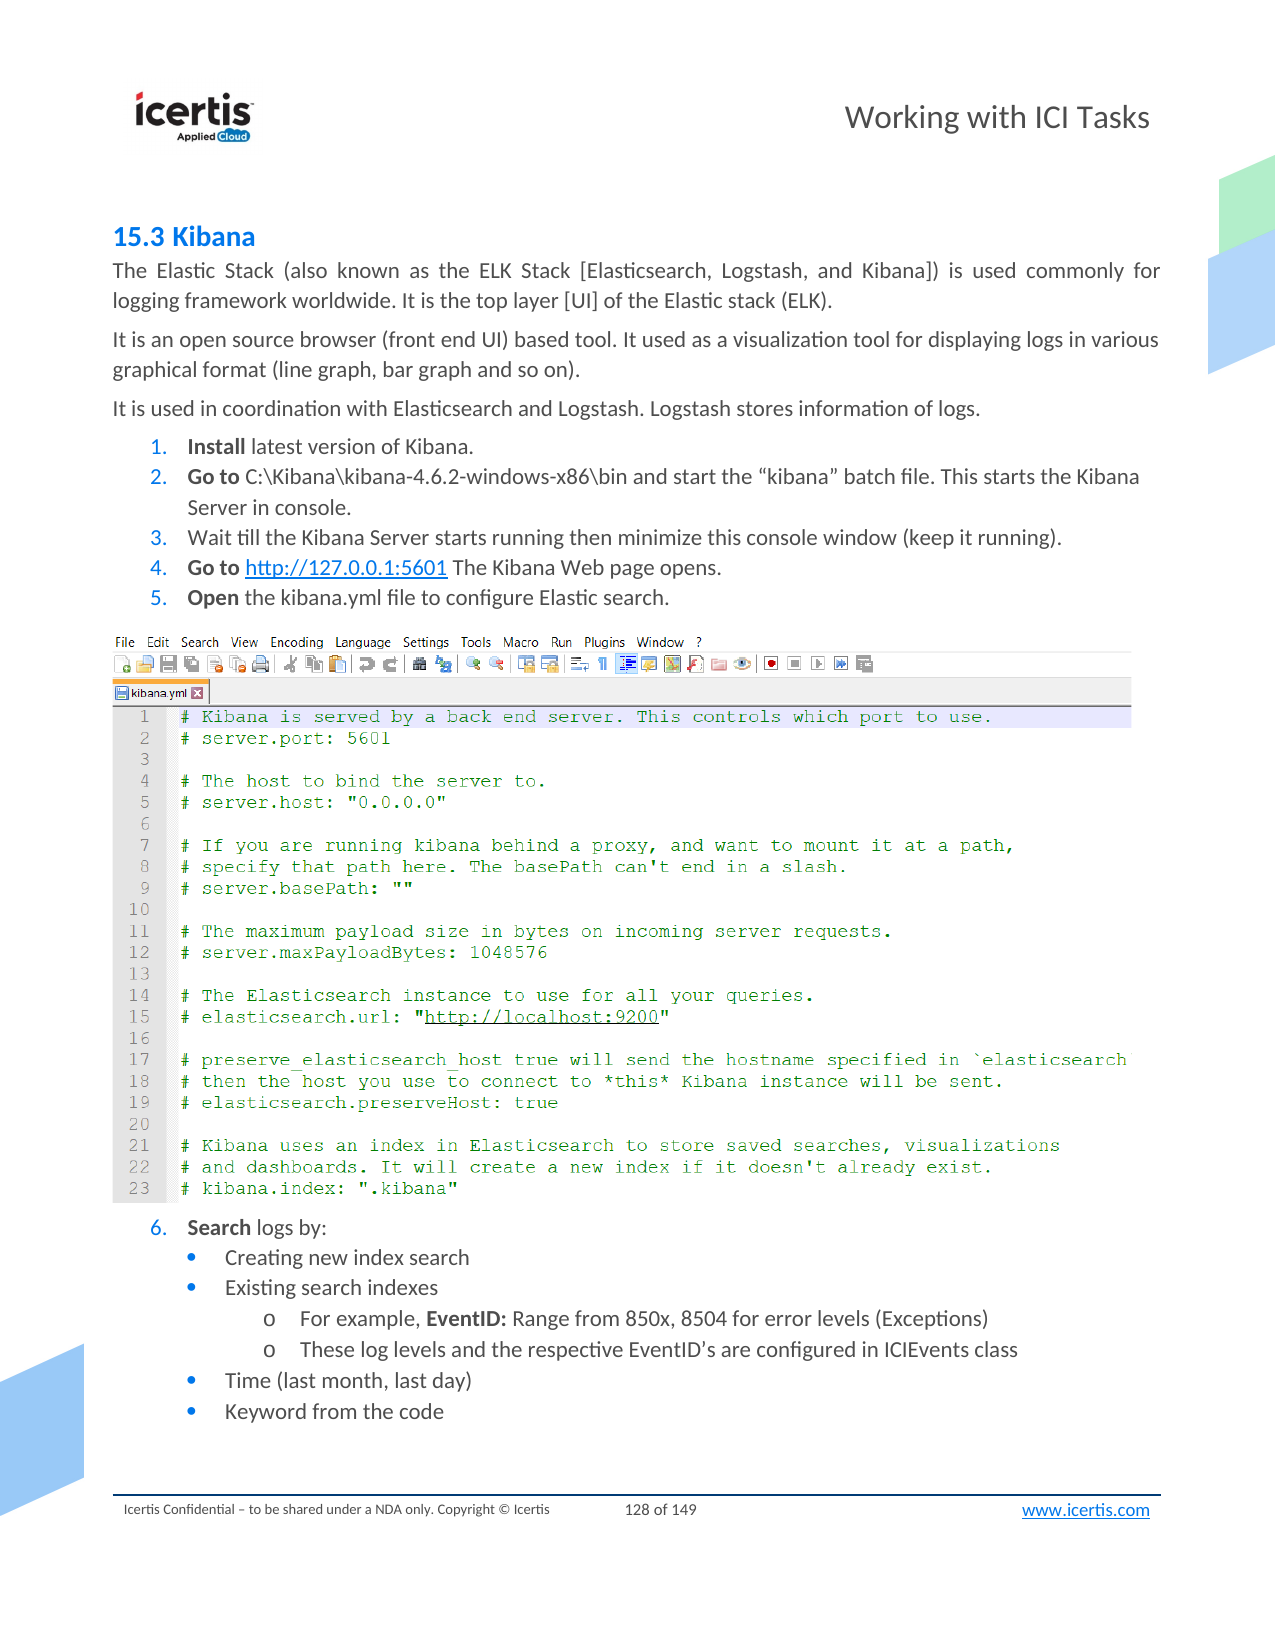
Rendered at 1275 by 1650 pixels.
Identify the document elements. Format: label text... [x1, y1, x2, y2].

list Search logs by: [150, 1213, 1162, 1241]
list Creating new index search [187, 1243, 1162, 1271]
picture [0, 33, 1275, 1650]
list Time (last month, last day) [187, 1367, 1162, 1395]
text It is used in coordination with Elasticsearch and Logstash. Logstash stores information of logs. [112, 394, 1162, 422]
list Install latest version of Kibana. [150, 432, 1162, 460]
list These log levels and the respective EventID’s are configured in ICIEvents class [262, 1335, 1162, 1364]
list Open the kibana.yml file to configure Elastic search. [150, 583, 1162, 611]
list For example, EventID: Range from 850x, 8504 for error levels (Exceptions) [262, 1304, 1162, 1333]
list Wait till the Kibana Server starts running then minimize this console window (keep it running). [150, 523, 1162, 551]
list Keyword from the code [187, 1397, 1162, 1425]
text The Elastic Stack (also known as the ELK Stack [Elasticsearch, Logstash, and Kibana]) is used commonly for logging framework worldwide. It is the top layer [UI] of the Elastic stack (ELK). [112, 256, 1162, 314]
list Go to http://127.0.0.1:5601 The Kibana Web page opens. [150, 553, 1162, 581]
list Go to C:\Kibana\kibana-4.6.2-windows-x86\bin and start the “kibana” batch file. This starts the Kibana Server in console. [150, 462, 1162, 521]
subtitle Kibana [112, 218, 1162, 253]
text It is an open source browser (front end UI) based tool. It used as a visualization tool for displaying logs in various graphical format (line graph, bar graph and so on). [112, 325, 1162, 383]
list Existing search indexes [187, 1273, 1162, 1302]
